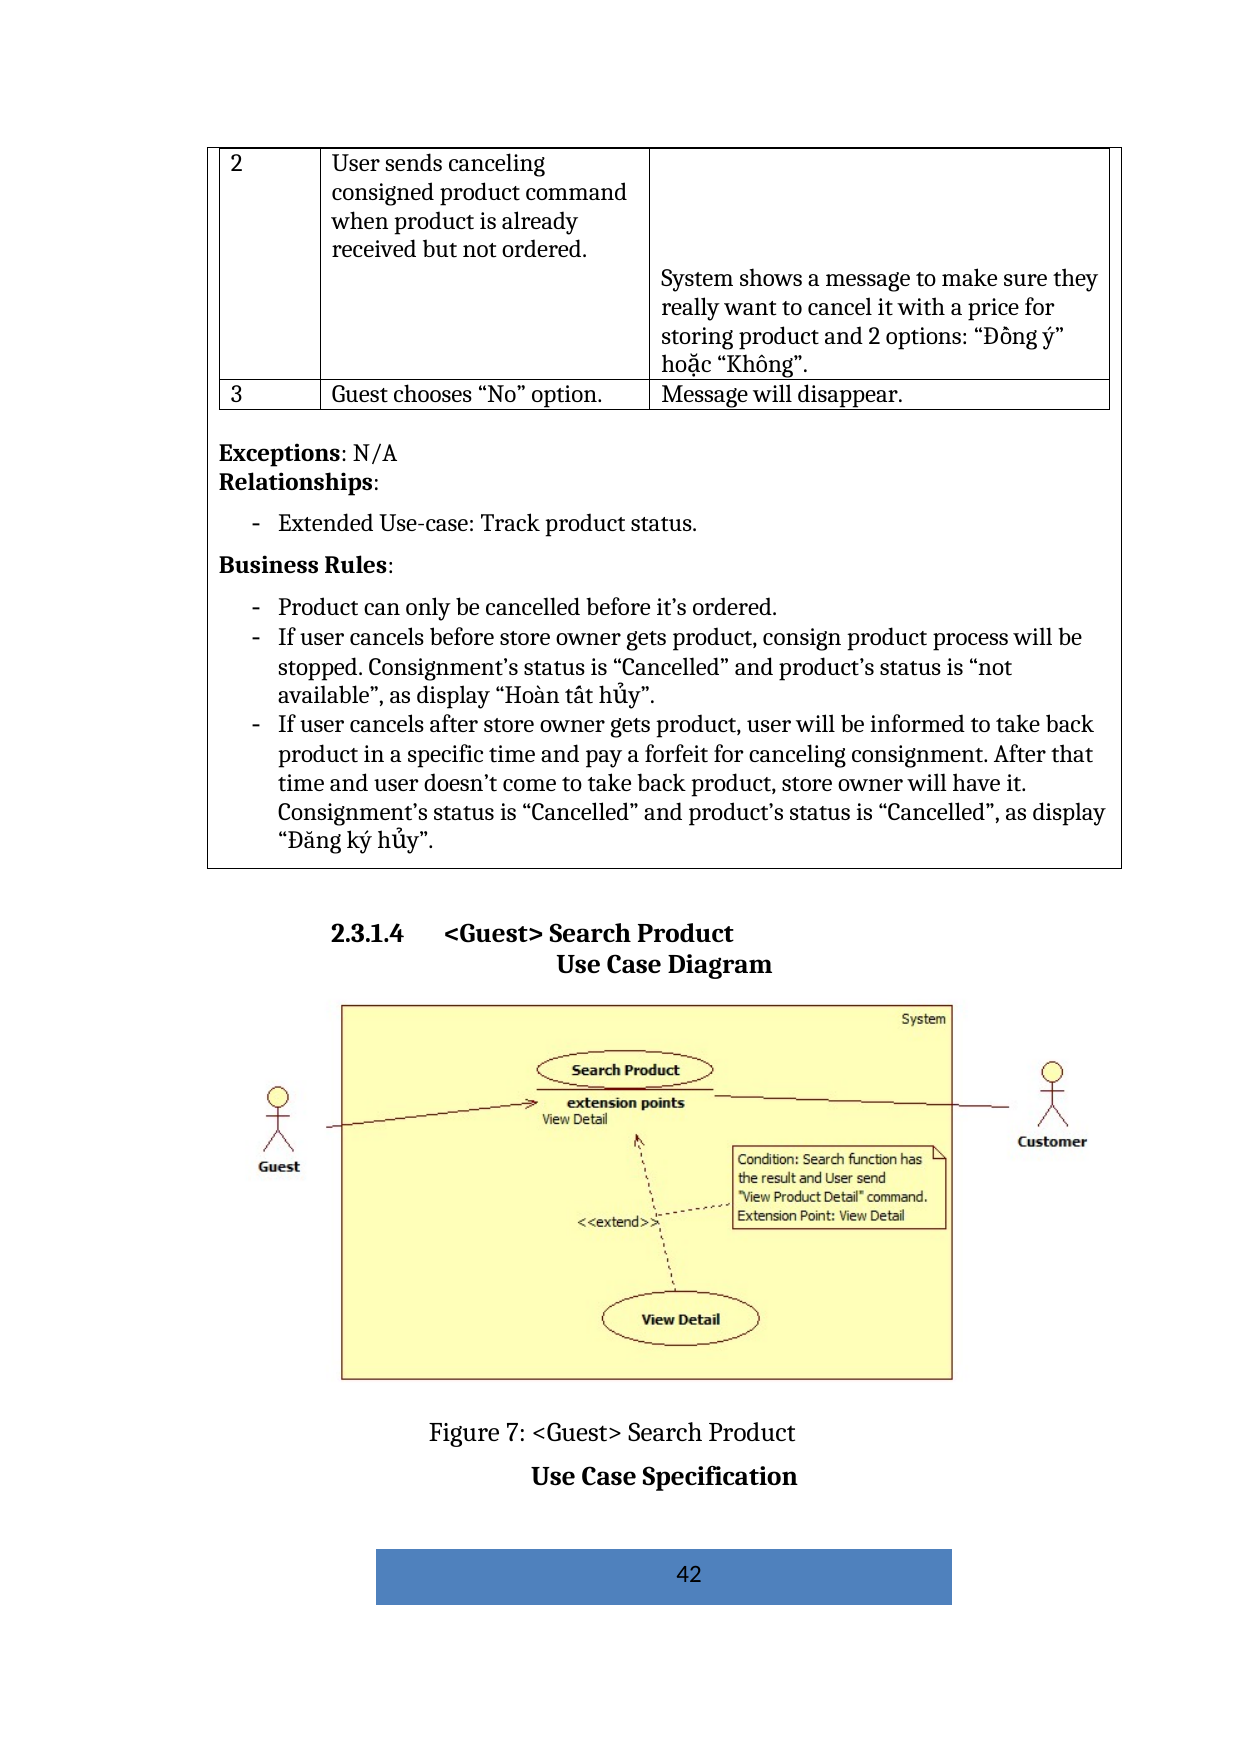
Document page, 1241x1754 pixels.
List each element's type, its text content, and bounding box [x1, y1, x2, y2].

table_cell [208, 148, 1121, 867]
subtitle <Guest> Search Product [331, 918, 1122, 949]
text Use Case Diagram [207, 949, 1122, 980]
text Use Case Specification [207, 1461, 1122, 1492]
picture [207, 980, 1122, 1405]
